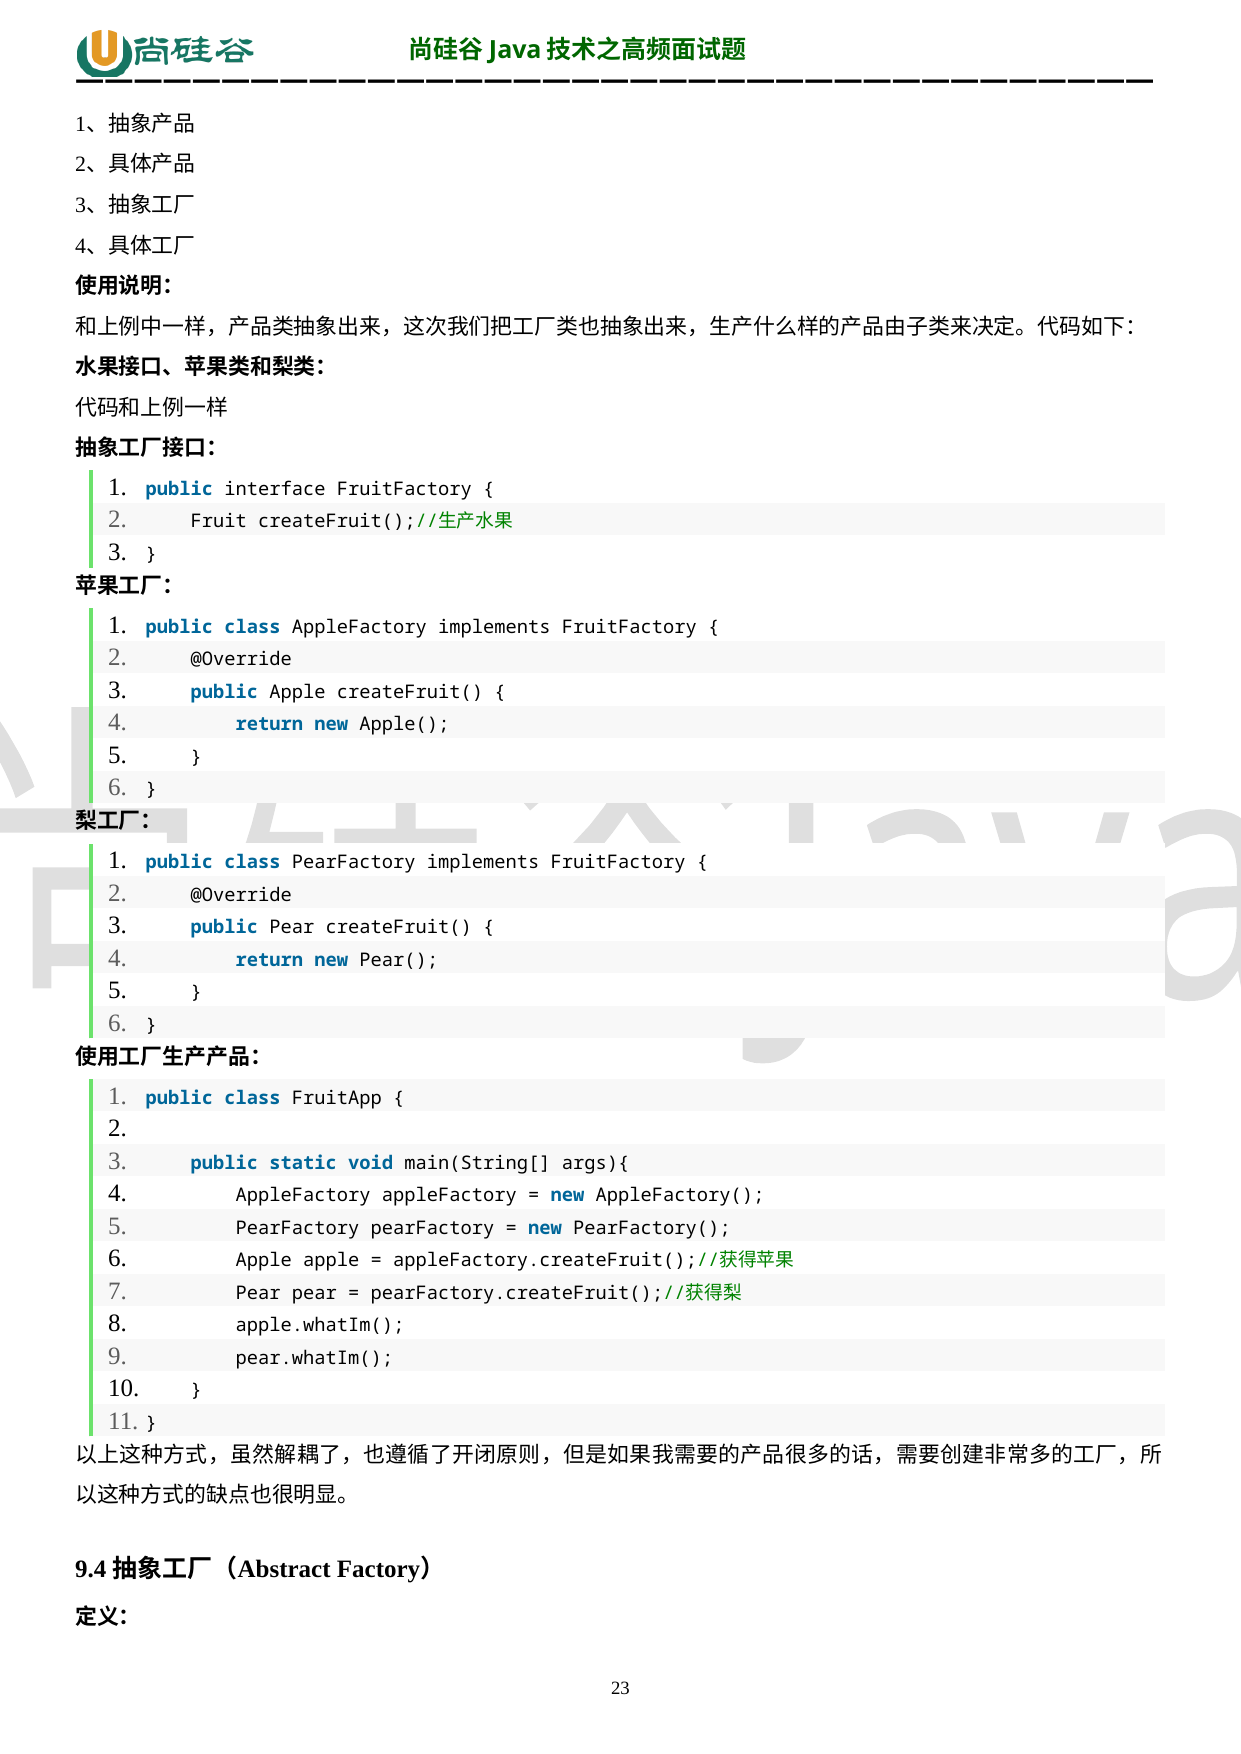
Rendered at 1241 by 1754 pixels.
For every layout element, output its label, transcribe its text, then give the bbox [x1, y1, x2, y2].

list public class PearFactory implements FruitFactory { [89, 843, 1165, 876]
list } [93, 1404, 1165, 1436]
list public static void main(String[] args){ [93, 1144, 1165, 1176]
list @Override [93, 641, 1165, 673]
subtitle 9.4 抽象工厂（Abstract Factory） [75, 1534, 1165, 1599]
list public class AppleFactory implements FruitFactory { [93, 608, 1165, 641]
list return new Pear(); [93, 941, 1165, 973]
text 使用工厂生产产品： [75, 1038, 1165, 1071]
list } [93, 535, 1165, 568]
picture [75, 29, 253, 77]
list Pear pear = pearFactory.createFruit();//获得梨 [93, 1274, 1165, 1306]
list public Pear createFruit() { [93, 908, 1165, 941]
text 以上这种方式，虽然解耦了，也遵循了开闭原则，但是如果我需要的产品很多的话，需要创建非常多的工厂，所以这种方式的缺点也很明显。 [75, 1436, 1165, 1509]
list } [93, 1006, 1165, 1038]
text 苹果工厂： [75, 568, 1165, 600]
list } [93, 771, 1165, 803]
list Apple apple = appleFactory.createFruit();//获得苹果 [93, 1241, 1165, 1274]
list AppleFactory appleFactory = new AppleFactory(); [93, 1176, 1165, 1209]
list } [93, 973, 1165, 1006]
list return new Apple(); [93, 706, 1165, 738]
list pear.whatIm(); [93, 1339, 1165, 1371]
text 抽象工厂接口： [75, 430, 1165, 462]
text 定义： [75, 1599, 1165, 1631]
text 代码和上例一样 [75, 389, 1165, 422]
list @Override [93, 876, 1165, 908]
list apple.whatIm(); [93, 1306, 1165, 1339]
text 和上例中一样，产品类抽象出来，这次我们把工厂类也抽象出来，生产什么样的产品由子类来决定。代码如下： 水果接口、苹果类和梨类： [75, 308, 1165, 381]
list PearFactory pearFactory = new PearFactory(); [93, 1209, 1165, 1241]
list public interface FruitFactory { [93, 470, 1165, 503]
list } [93, 1371, 1165, 1404]
list public Apple createFruit() { [93, 673, 1165, 706]
list } [93, 738, 1165, 771]
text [75, 105, 1165, 300]
list public class FruitApp { [93, 1079, 1165, 1111]
list Fruit createFruit();//生产水果 [93, 503, 1165, 535]
text 梨工厂： [75, 803, 1165, 836]
